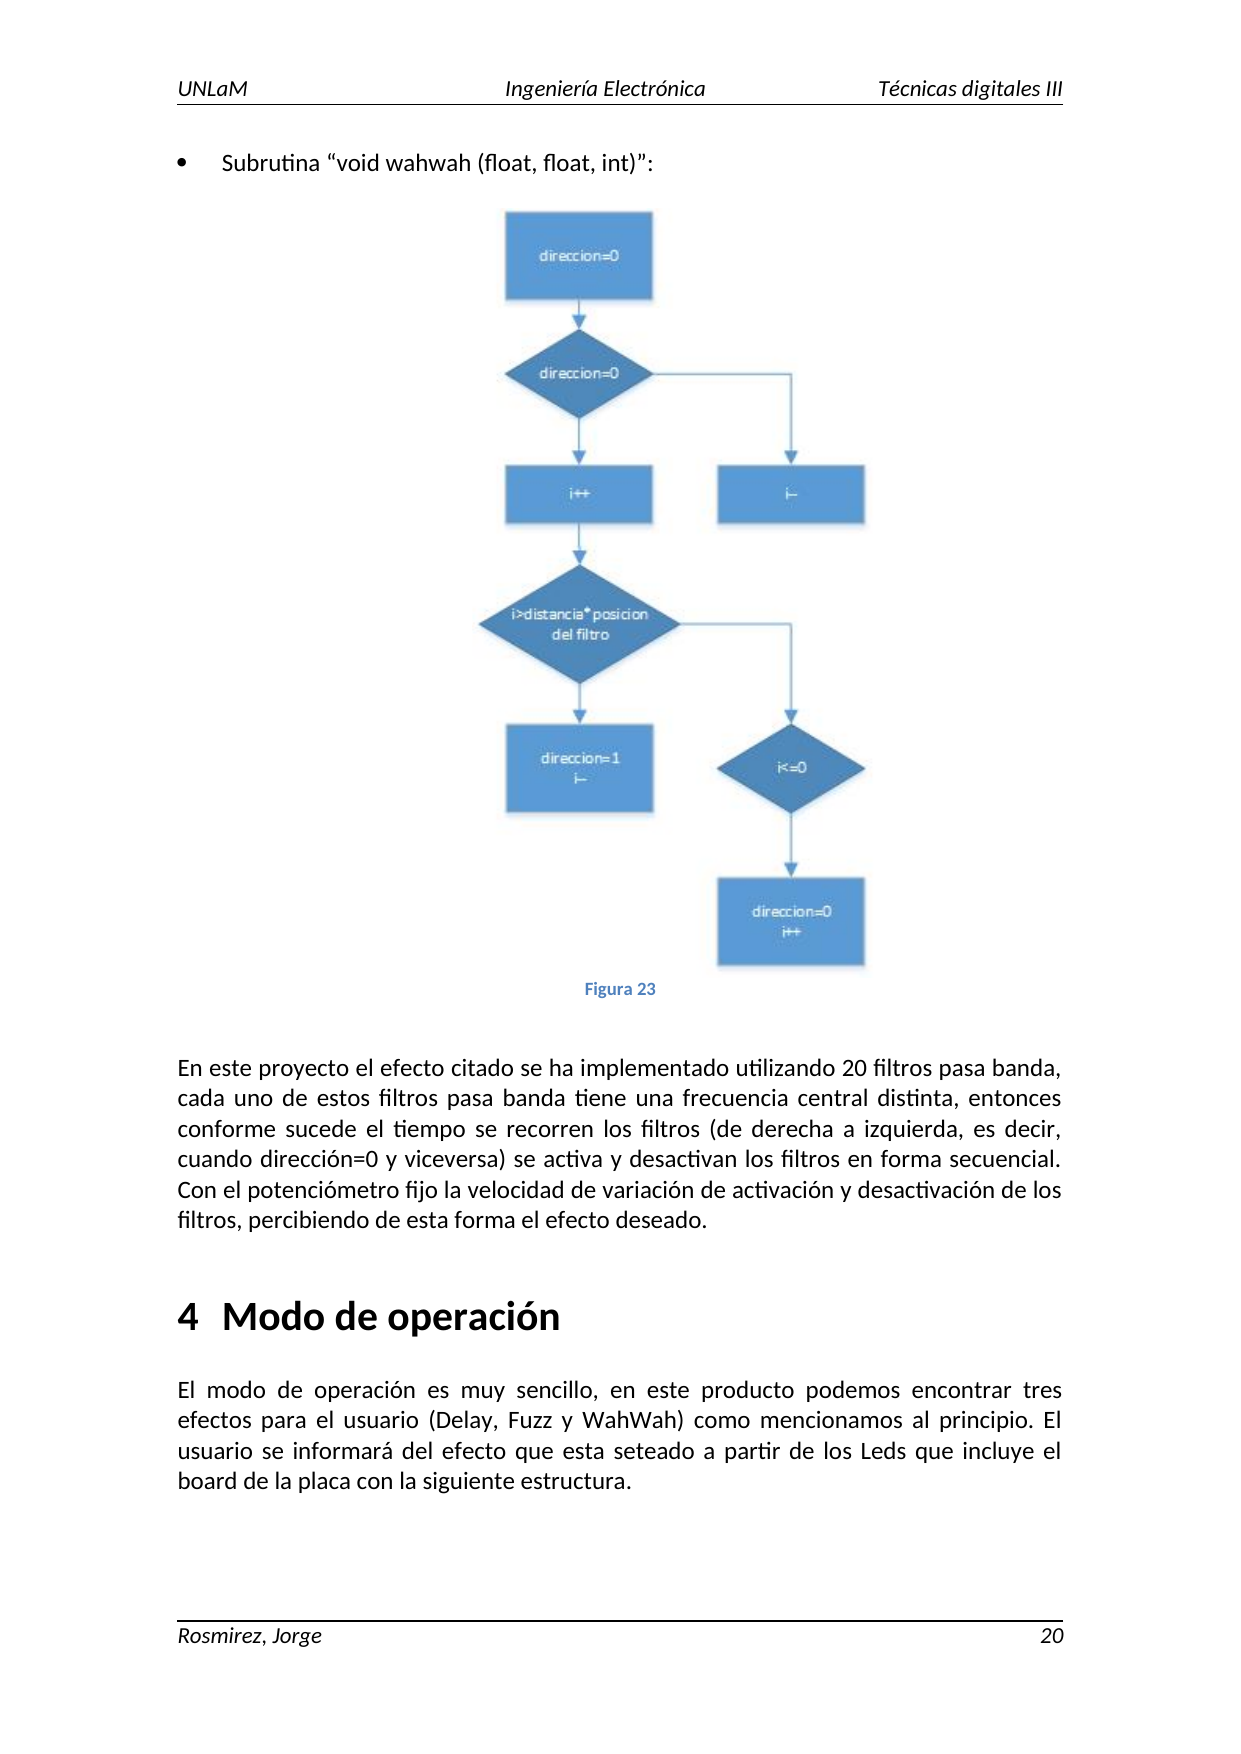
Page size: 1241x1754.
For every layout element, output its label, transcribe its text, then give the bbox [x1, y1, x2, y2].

text En este proyecto el efecto citado se ha implementado utilizando 20 filtros pasa banda, cada uno de estos filtros pasa banda tiene una frecuencia central distinta, entonces conforme sucede el tiempo se recorren los filtros (de derecha a izquierda, es decir, cuando dirección=0 y viceversa) se activa y desactivan los filtros en forma secuencial. Con el potenciómetro fijo la velocidad de variación de activación y desactivación de los filtros, percibiendo de esta forma el efecto deseado. [177, 1052, 1063, 1235]
list Subrutina “void wahwah (float, float, int)”: [177, 148, 1063, 178]
picture [472, 208, 874, 978]
text Figura 23 [177, 977, 1063, 1000]
text El modo de operación es muy sencillo, en este producto podemos encontrar tres efectos para el usuario (Delay, Fuzz y WahWah) como mencionamos al principio. El usuario se informará del efecto que esta seteado a partir de los Leds que incluye el board de la placa con la siguiente estructura. [177, 1374, 1063, 1496]
subtitle Modo de operación [177, 1290, 1063, 1341]
